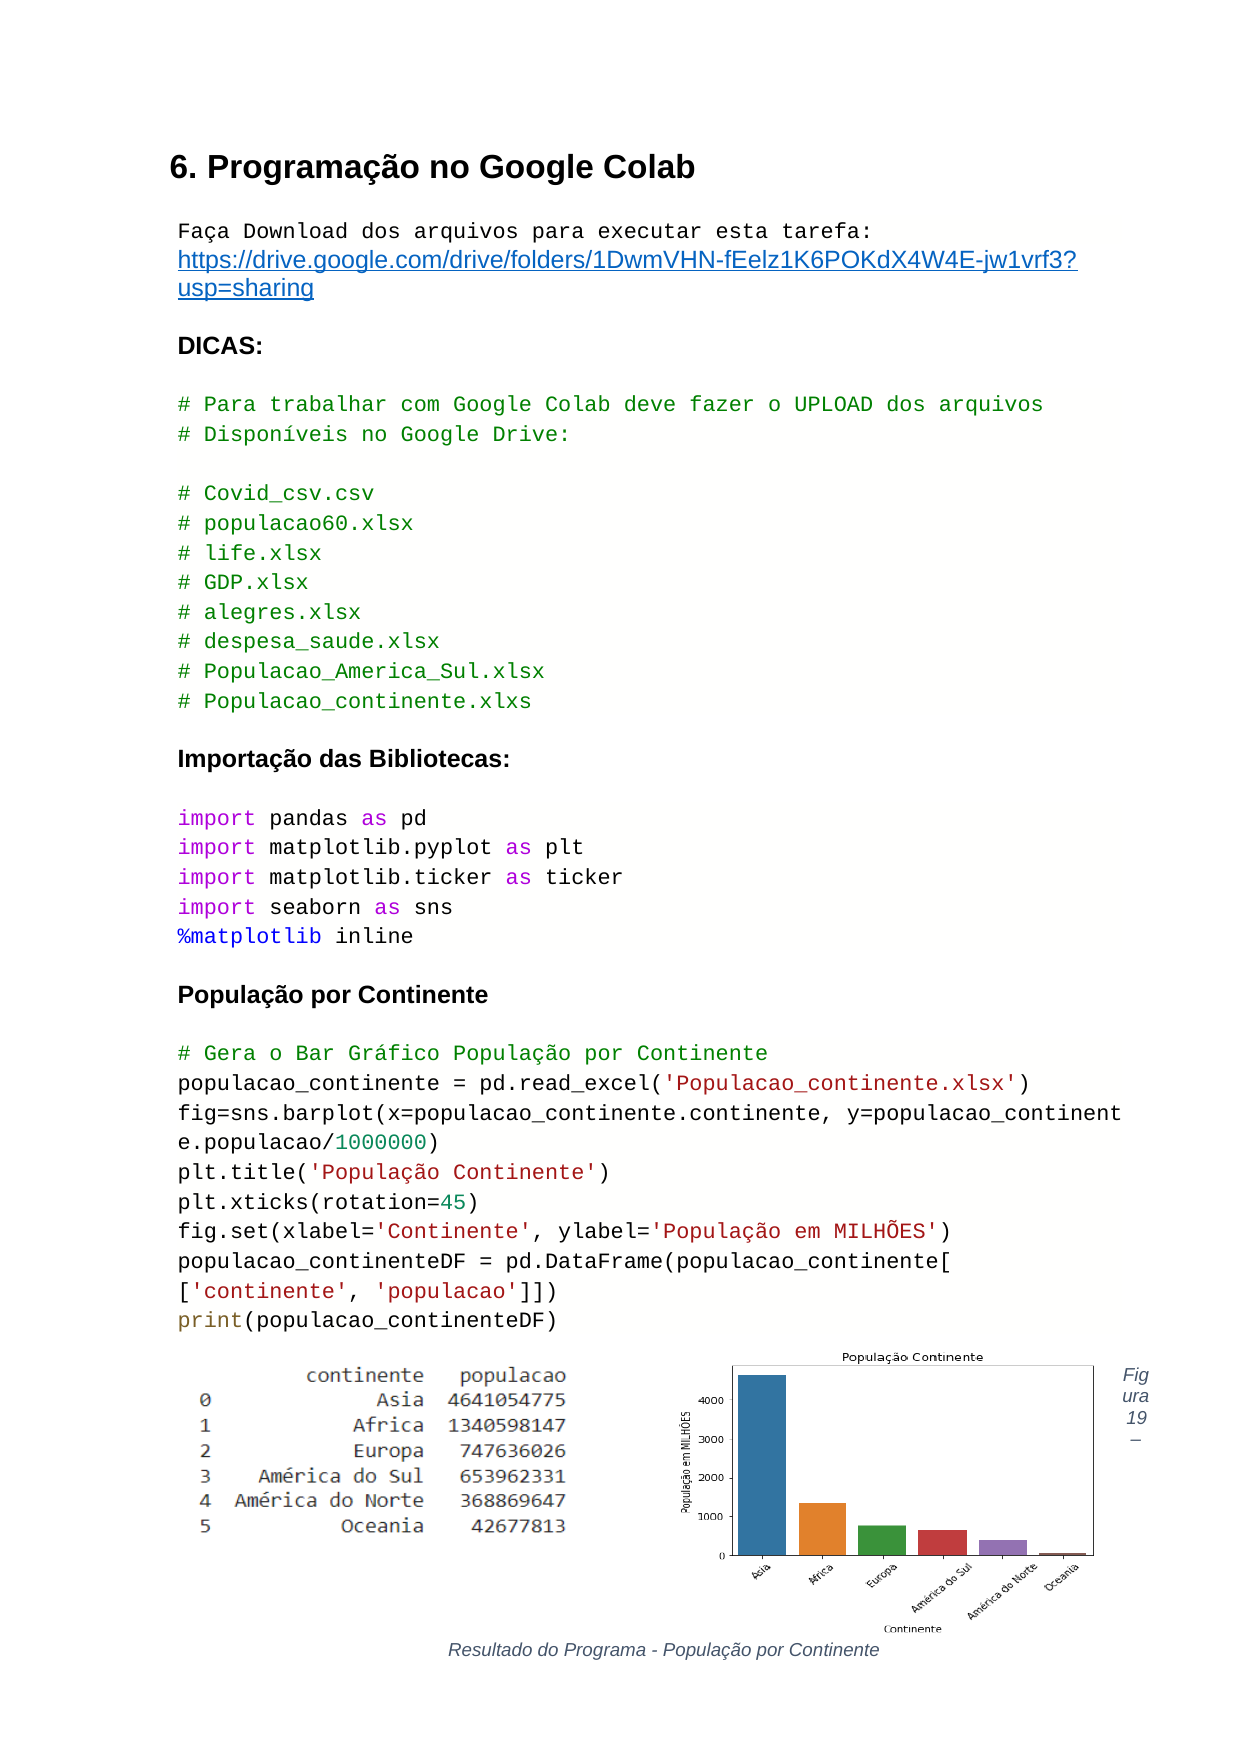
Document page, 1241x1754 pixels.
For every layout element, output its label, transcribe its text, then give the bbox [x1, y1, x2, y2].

text fig.set(xlabel='Continente', ylabel='População em MILHÕES') [177, 1216, 1122, 1245]
text import pandas as pd [177, 802, 1122, 832]
text Faça Download dos arquivos para executar esta tarefa: [177, 215, 1122, 244]
text Importação das Bibliotecas: [177, 744, 1152, 773]
text plt.title('População Continente') [177, 1156, 1122, 1186]
text # Covid_csv.csv [177, 477, 1122, 507]
subtitle Programação no Google Colab [169, 147, 1152, 186]
text DICAS: [177, 331, 1152, 359]
text %matplotlib inline [177, 921, 1122, 950]
text populacao_continente = pd.read_excel('Populacao_continente.xlsx') [177, 1067, 1122, 1097]
text # alegres.xlsx [177, 596, 1122, 626]
text # populacao60.xlsx [177, 507, 1122, 537]
text https://drive.google.com/drive/folders/1DwmVHN-fEelz1K6POKdX4W4E-jw1vrf3?usp=sharing [177, 244, 1152, 302]
text # life.xlsx [177, 537, 1122, 566]
text import matplotlib.ticker as ticker [177, 861, 1122, 891]
text # despesa_saude.xlsx [177, 626, 1122, 656]
text # Populacao_America_Sul.xlsx [177, 656, 1122, 685]
text # Para trabalhar com Google Colab deve fazer o UPLOAD dos arquivos [177, 388, 1122, 418]
text População por Continente [177, 979, 1152, 1008]
text fig=sns.barplot(x=populacao_continente.continente, y=populacao_continente.populacao/1000000) [177, 1097, 1122, 1156]
text import seaborn as sns [177, 891, 1122, 921]
text # Populacao_continente.xlxs [177, 685, 1122, 715]
text populacao_continenteDF = pd.DataFrame(populacao_continente[['continente', 'populacao']]) [177, 1245, 1122, 1305]
text # GDP.xlsx [177, 566, 1122, 596]
text # Gera o Bar Gráfico População por Continente [177, 1037, 1122, 1067]
text plt.xticks(rotation=45) [177, 1186, 1122, 1216]
picture [673, 1346, 1101, 1639]
picture [183, 1360, 601, 1544]
text import matplotlib.pyplot as plt [177, 832, 1122, 861]
text # Disponíveis no Google Drive: [177, 418, 1122, 448]
text print(populacao_continenteDF) [177, 1305, 1122, 1334]
